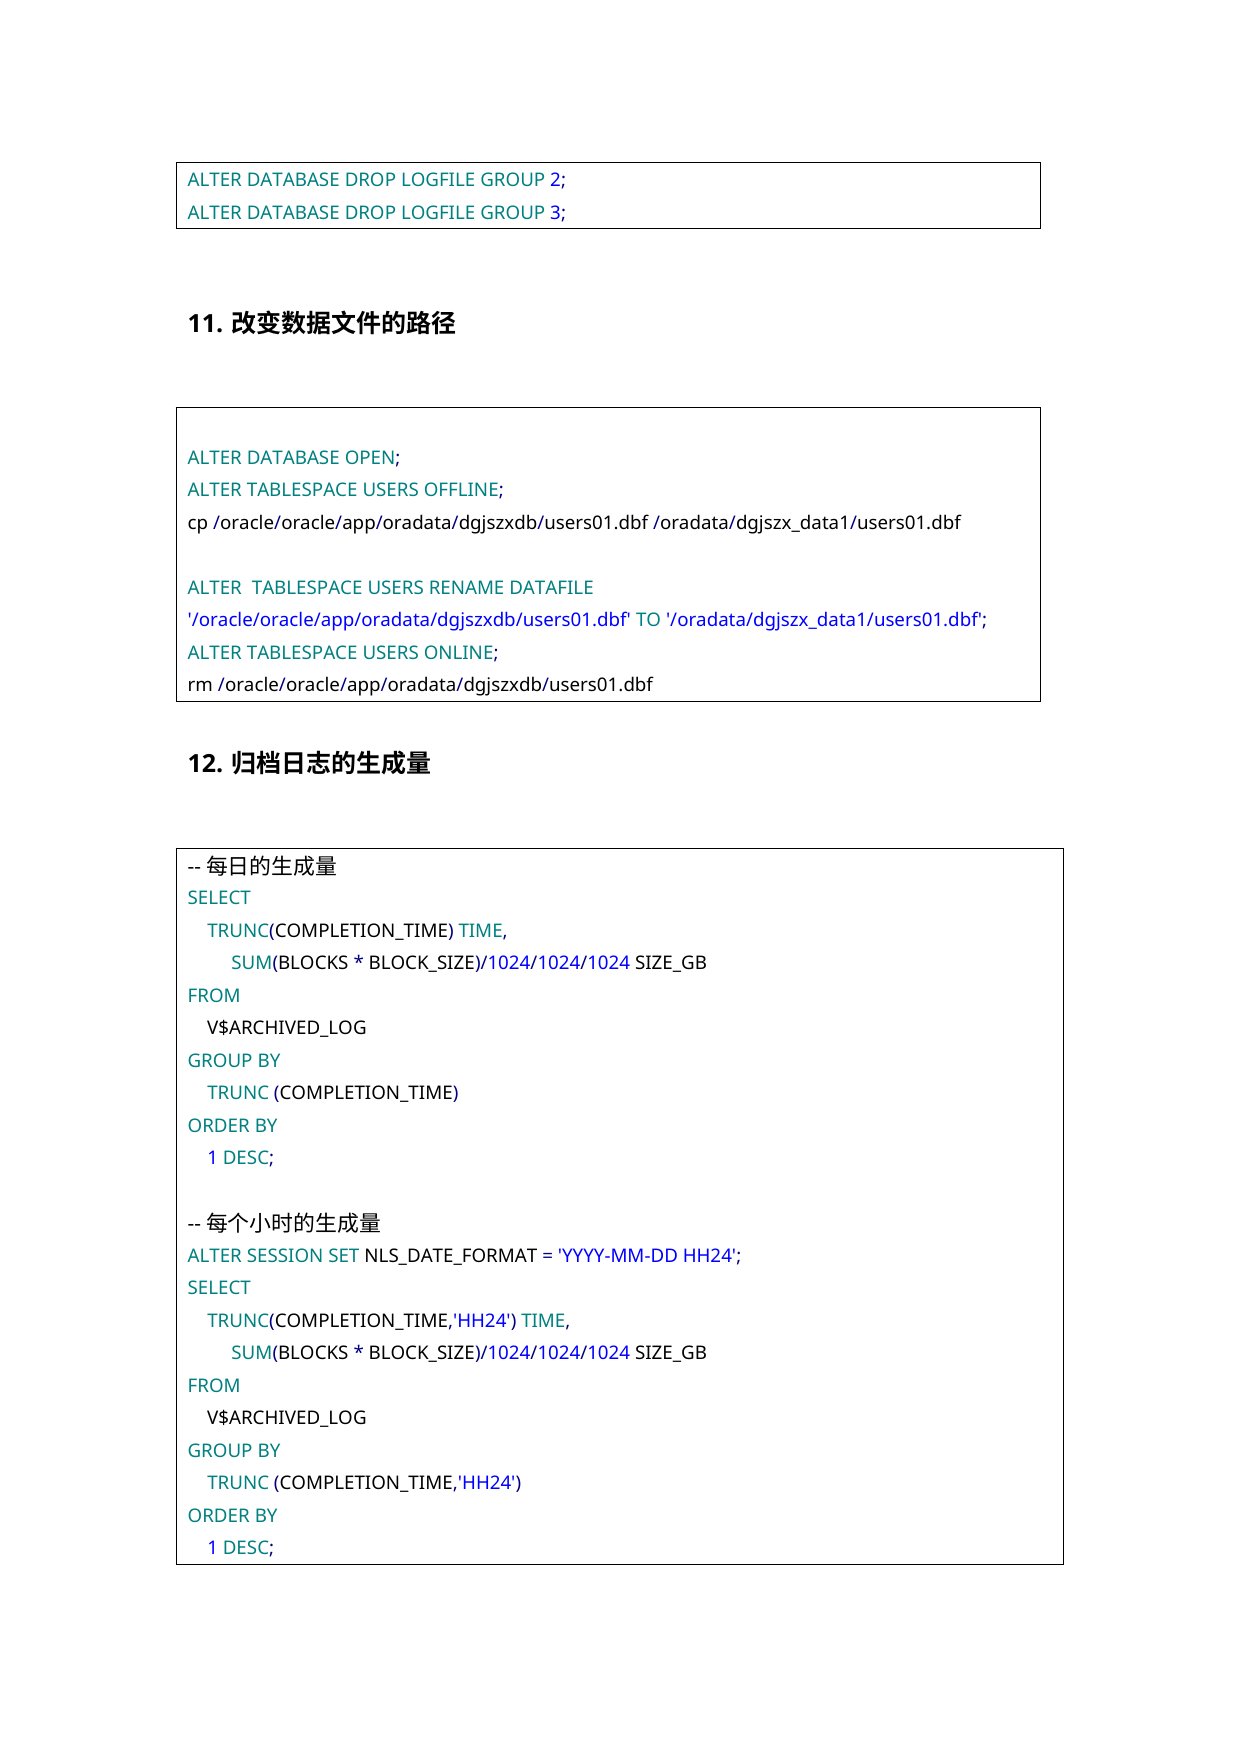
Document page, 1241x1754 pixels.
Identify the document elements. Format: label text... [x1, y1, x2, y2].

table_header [177, 849, 1063, 1563]
subtitle 改变数据文件的路径 [187, 289, 1053, 354]
subtitle 归档日志的生成量 [187, 729, 1053, 794]
table_header ALTER DATABASE OPEN; ALTER TABLESPACE USERS OFFLINE; cp /oracle/oracle/app/oradata/dgjszxdb/users01.dbf /oradata/dgjszx_data1/users01.dbf ALTER TABLESPACE USERS RENAME DATAFILE '/oracle/oracle/app/oradata/dgjszxdb/users01.dbf' TO '/oradata/dgjszx_data1/users01.dbf'; ALTER TABLESPACE USERS ONLINE; rm /oracle/oracle/app/oradata/dgjszxdb/users01.dbf [177, 408, 1040, 701]
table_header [177, 163, 1040, 228]
